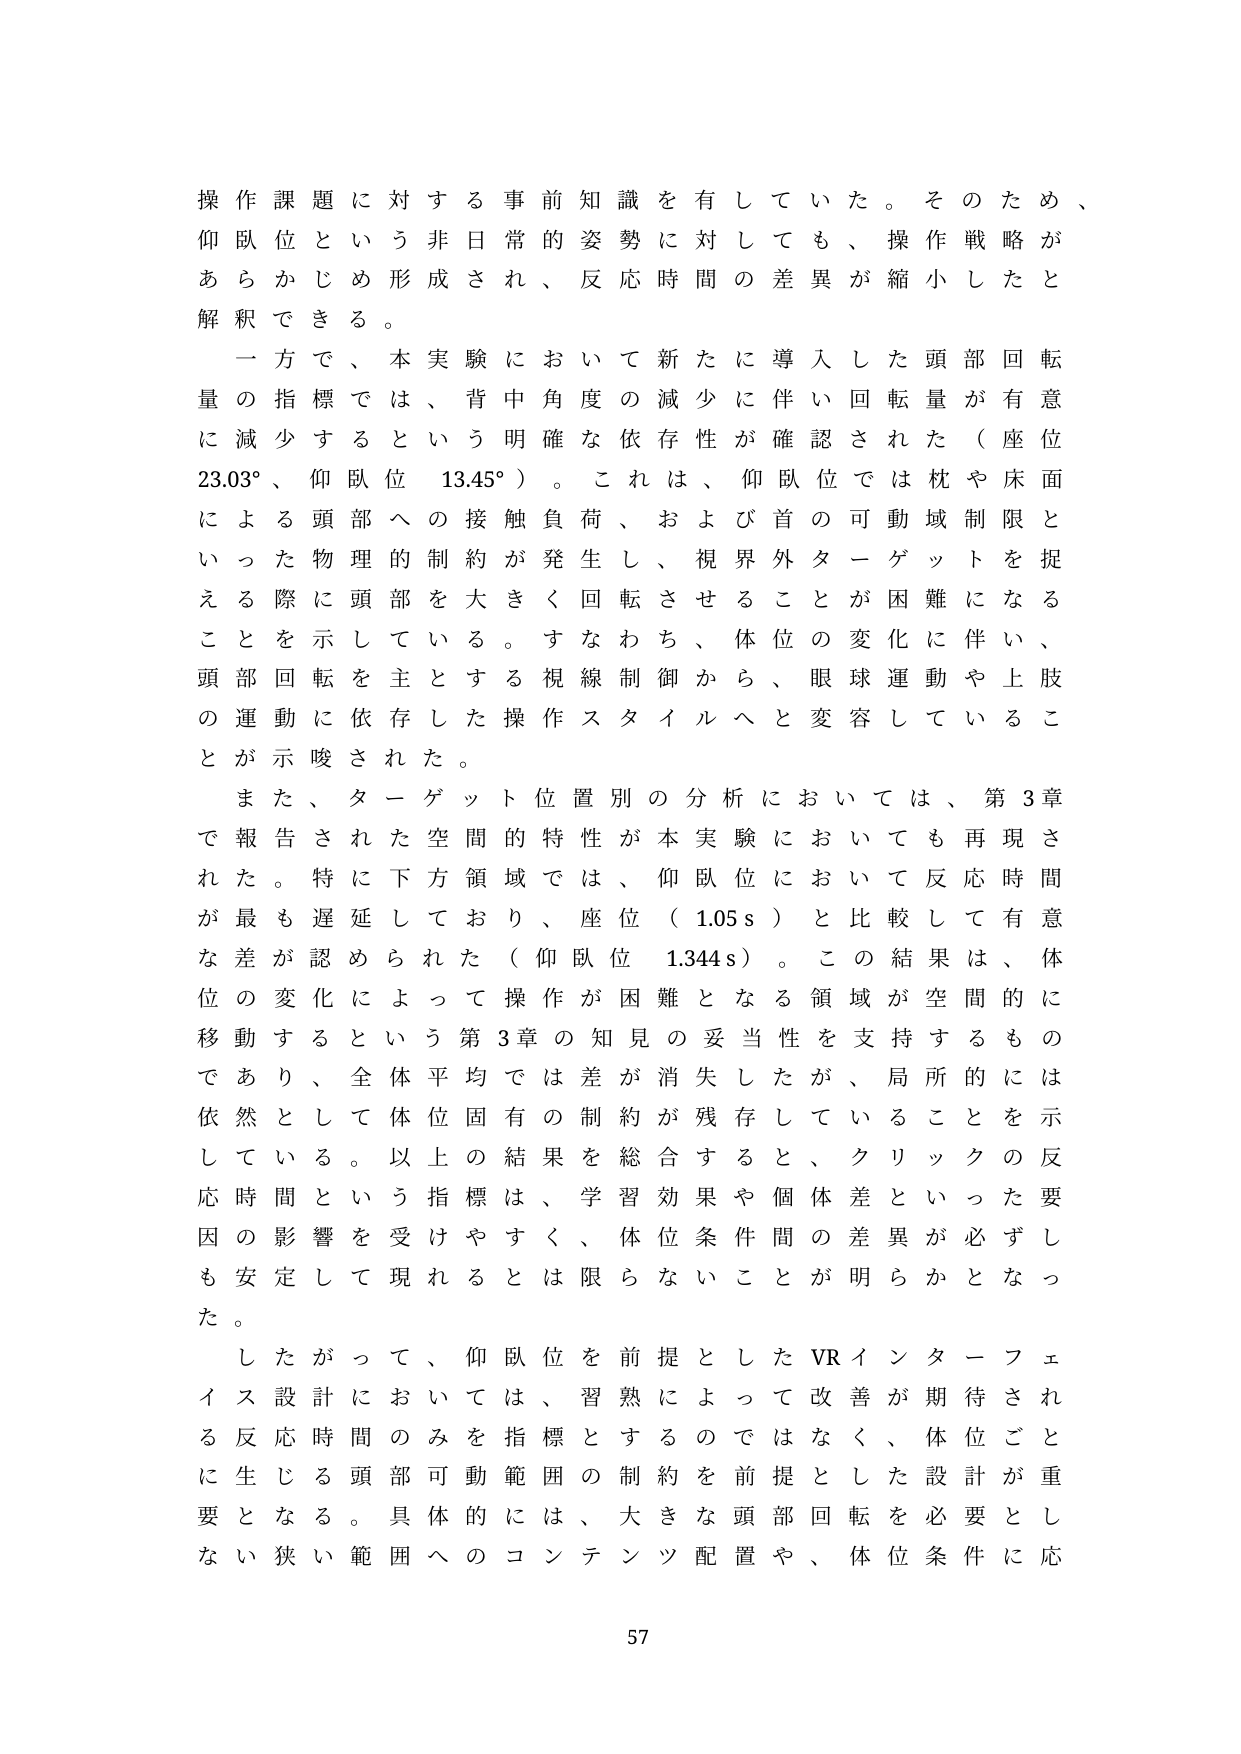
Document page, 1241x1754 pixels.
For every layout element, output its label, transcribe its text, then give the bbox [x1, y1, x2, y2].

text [197, 179, 1078, 338]
text また、ターゲット位置別の分析においては、第3章で報告された空間的特性が本実験においても再現された。特に下方領域では、仰臥位において反応時間が最も遅延しており、座位（1.05 s）と比較して有意な差が認められた（仰臥位 1.344 s）。この結果は、体位の変化によって操作が困難となる領域が空間的に移動するという第3章の知見の妥当性を支持するものであり、全体平均では差が消失したが、局所的には依然として体位固有の制約が残存していることを示している。以上の結果を総合すると、クリックの反応時間という指標は、学習効果や個体差といった要因の影響を受けやすく、体位条件間の差異が必ずしも安定して現れるとは限らないことが明らかとなった。 [197, 777, 1078, 1336]
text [197, 1336, 1078, 1575]
text 一方で、本実験において新たに導入した頭部回転量の指標では、背中角度の減少に伴い回転量が有意に減少するという明確な依存性が確認された（座位 23.03°、仰臥位 13.45°）。これは、仰臥位では枕や床面による頭部への接触負荷、および首の可動域制限といった物理的制約が発生し、視界外ターゲットを捉える際に頭部を大きく回転させることが困難になることを示している。すなわち、体位の変化に伴い、頭部回転を主とする視線制御から、眼球運動や上肢の運動に依存した操作スタイルへと変容していることが示唆された。 [197, 338, 1078, 777]
